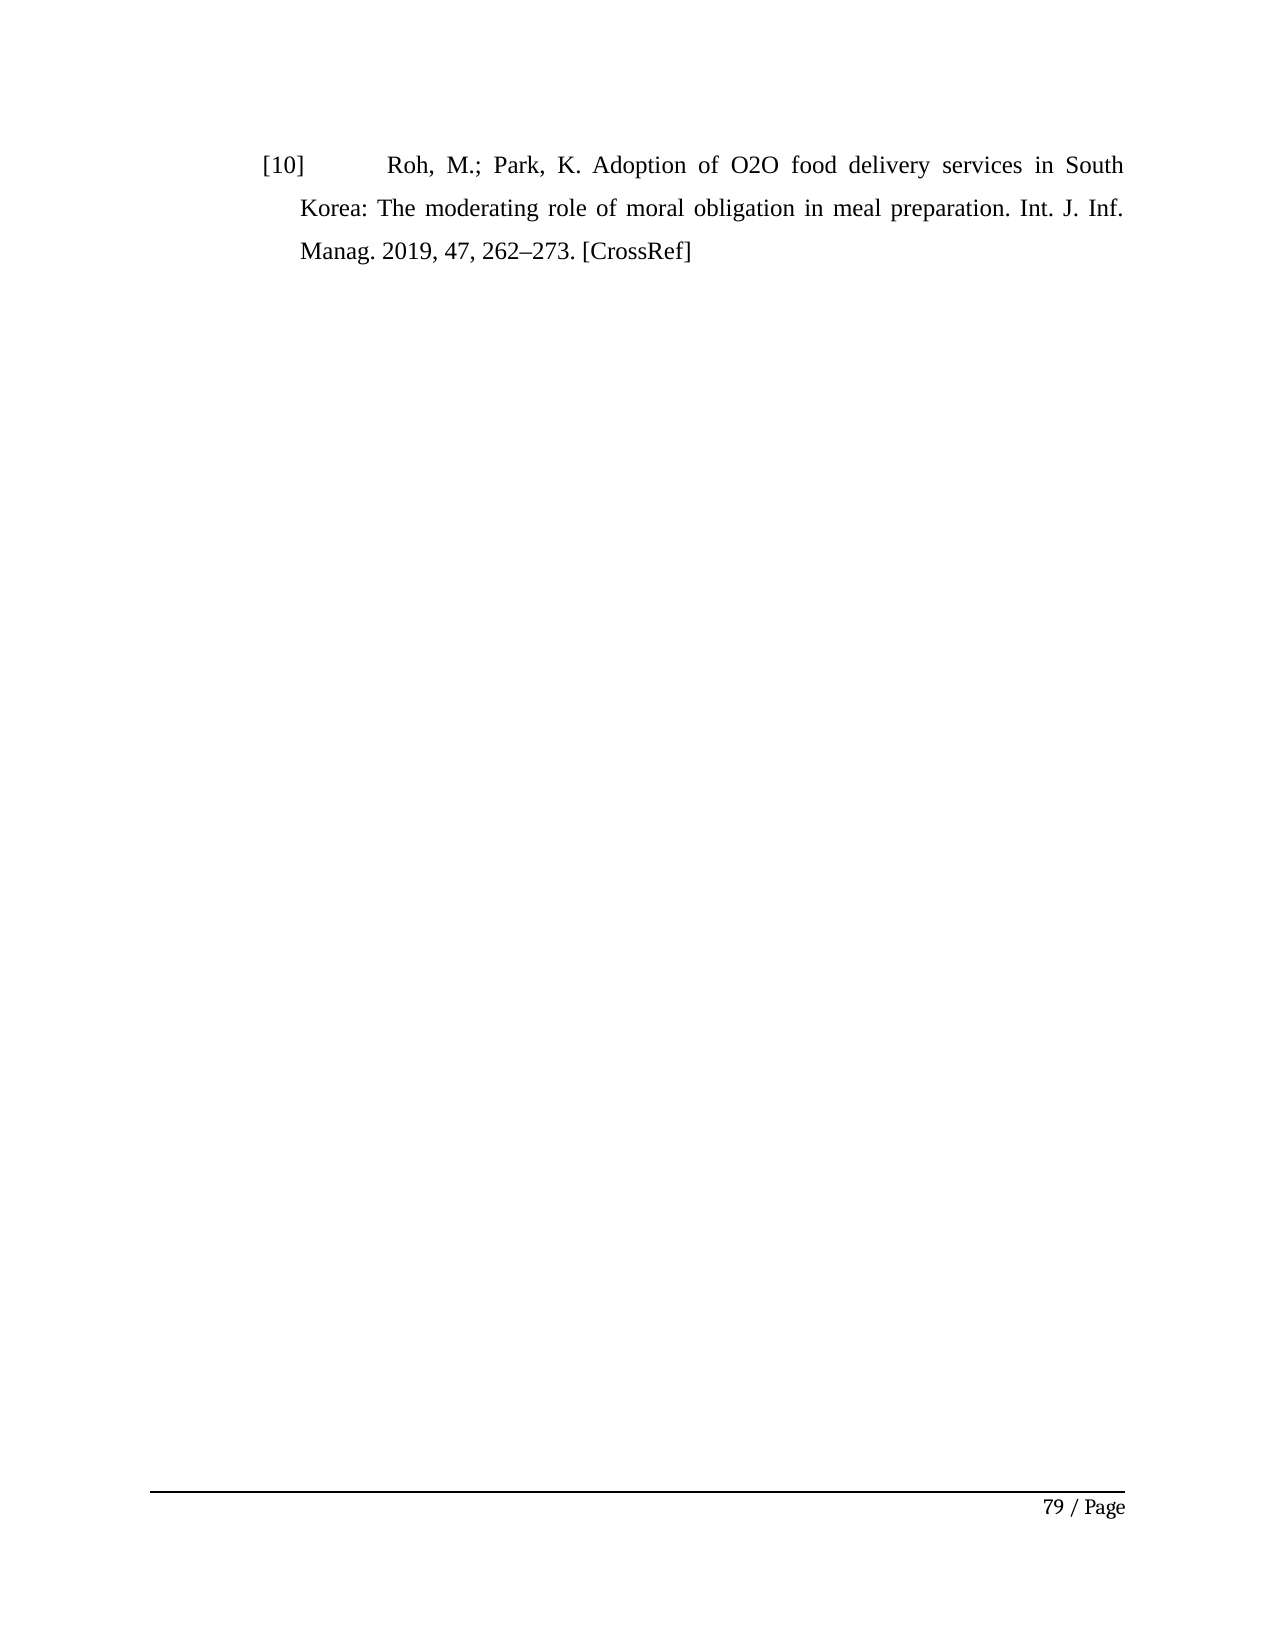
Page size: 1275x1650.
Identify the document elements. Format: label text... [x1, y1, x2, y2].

text Roh, M.; Park, K. Adoption of O2O food delivery services in South Korea: The moderating role of moral obligation in meal preparation. Int. J. Inf. Manag. 2019, 47, 262–273. [CrossRef] [262, 150, 1125, 265]
